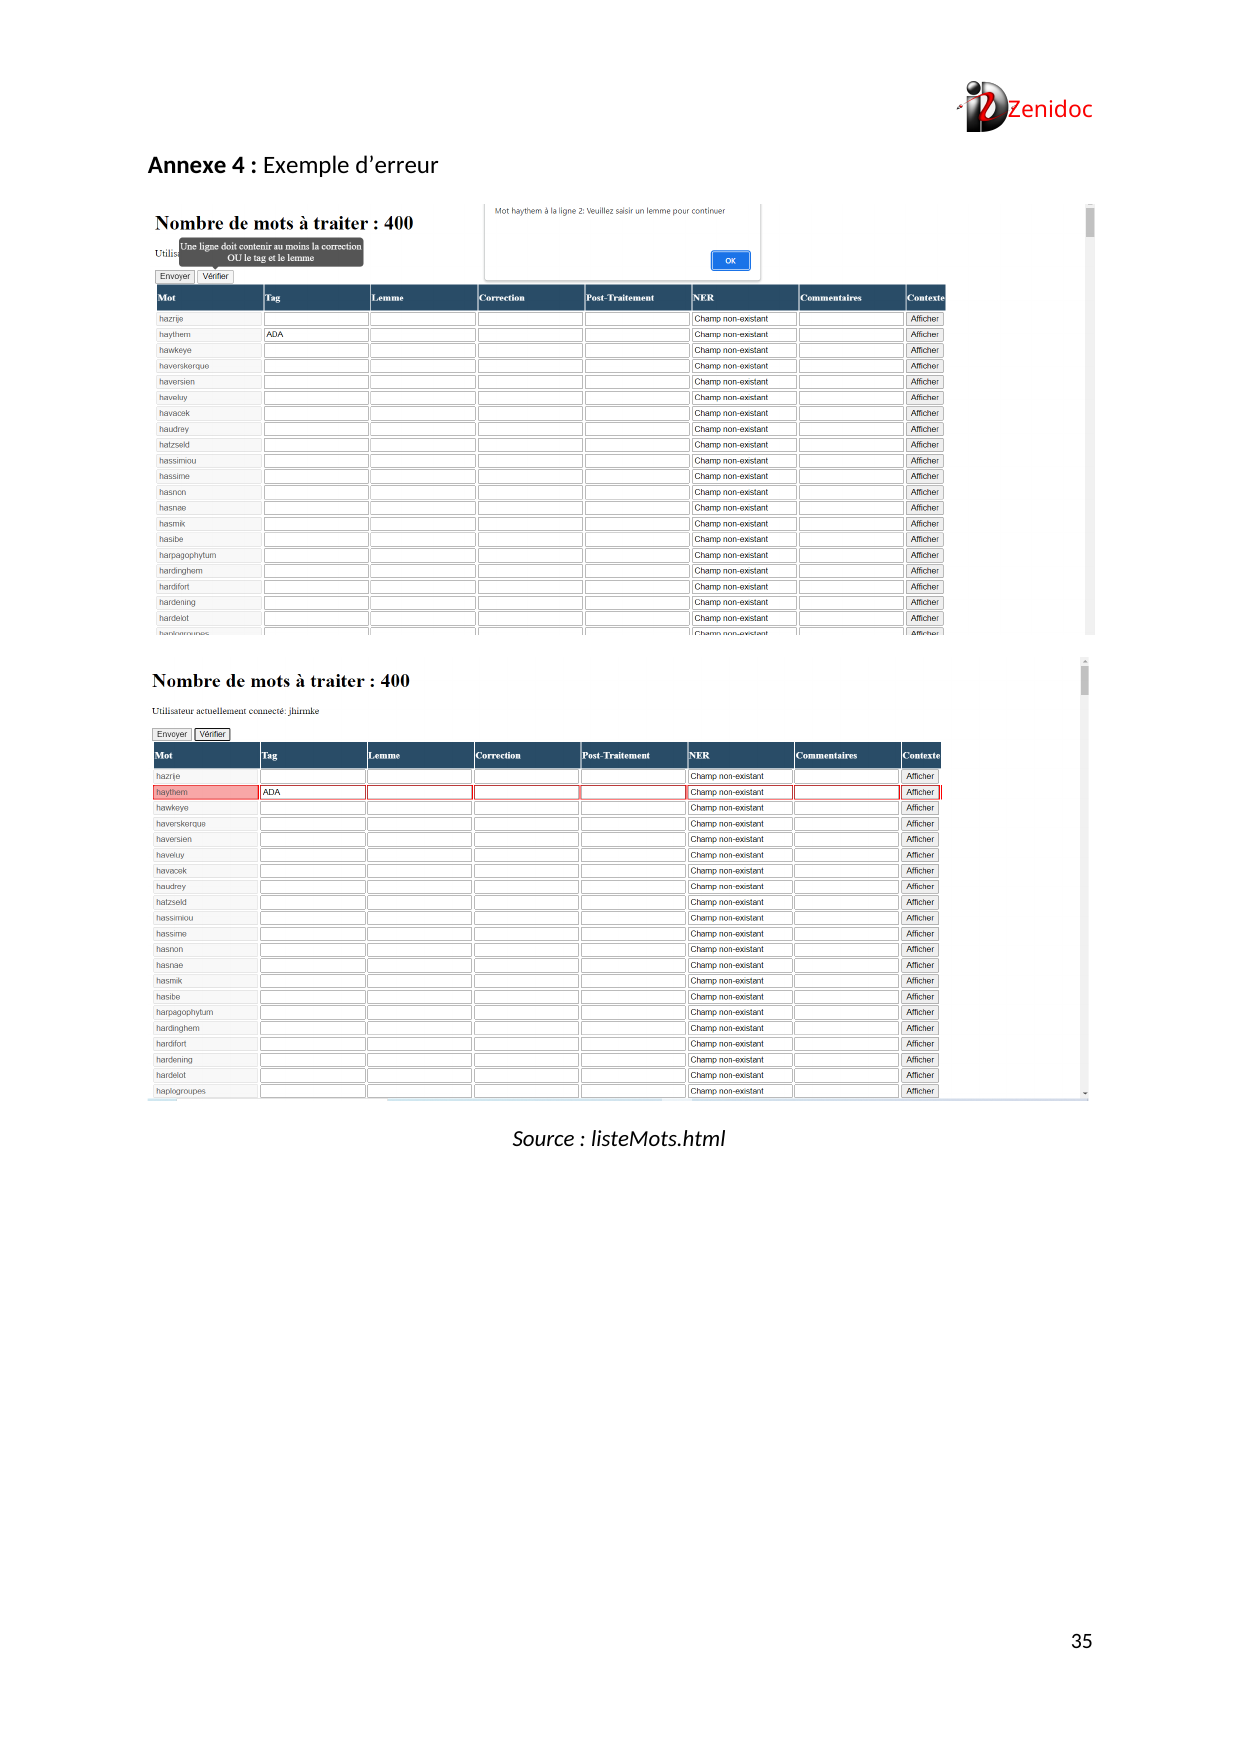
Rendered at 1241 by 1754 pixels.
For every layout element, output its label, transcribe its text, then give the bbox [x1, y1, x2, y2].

text Annexe 4 : Exemple d’erreur [148, 149, 1093, 180]
text Source : listeMots.html [148, 1124, 1093, 1152]
picture [147, 657, 1089, 1101]
picture [1011, 104, 1018, 115]
picture [956, 81, 1018, 132]
picture [150, 204, 1095, 635]
